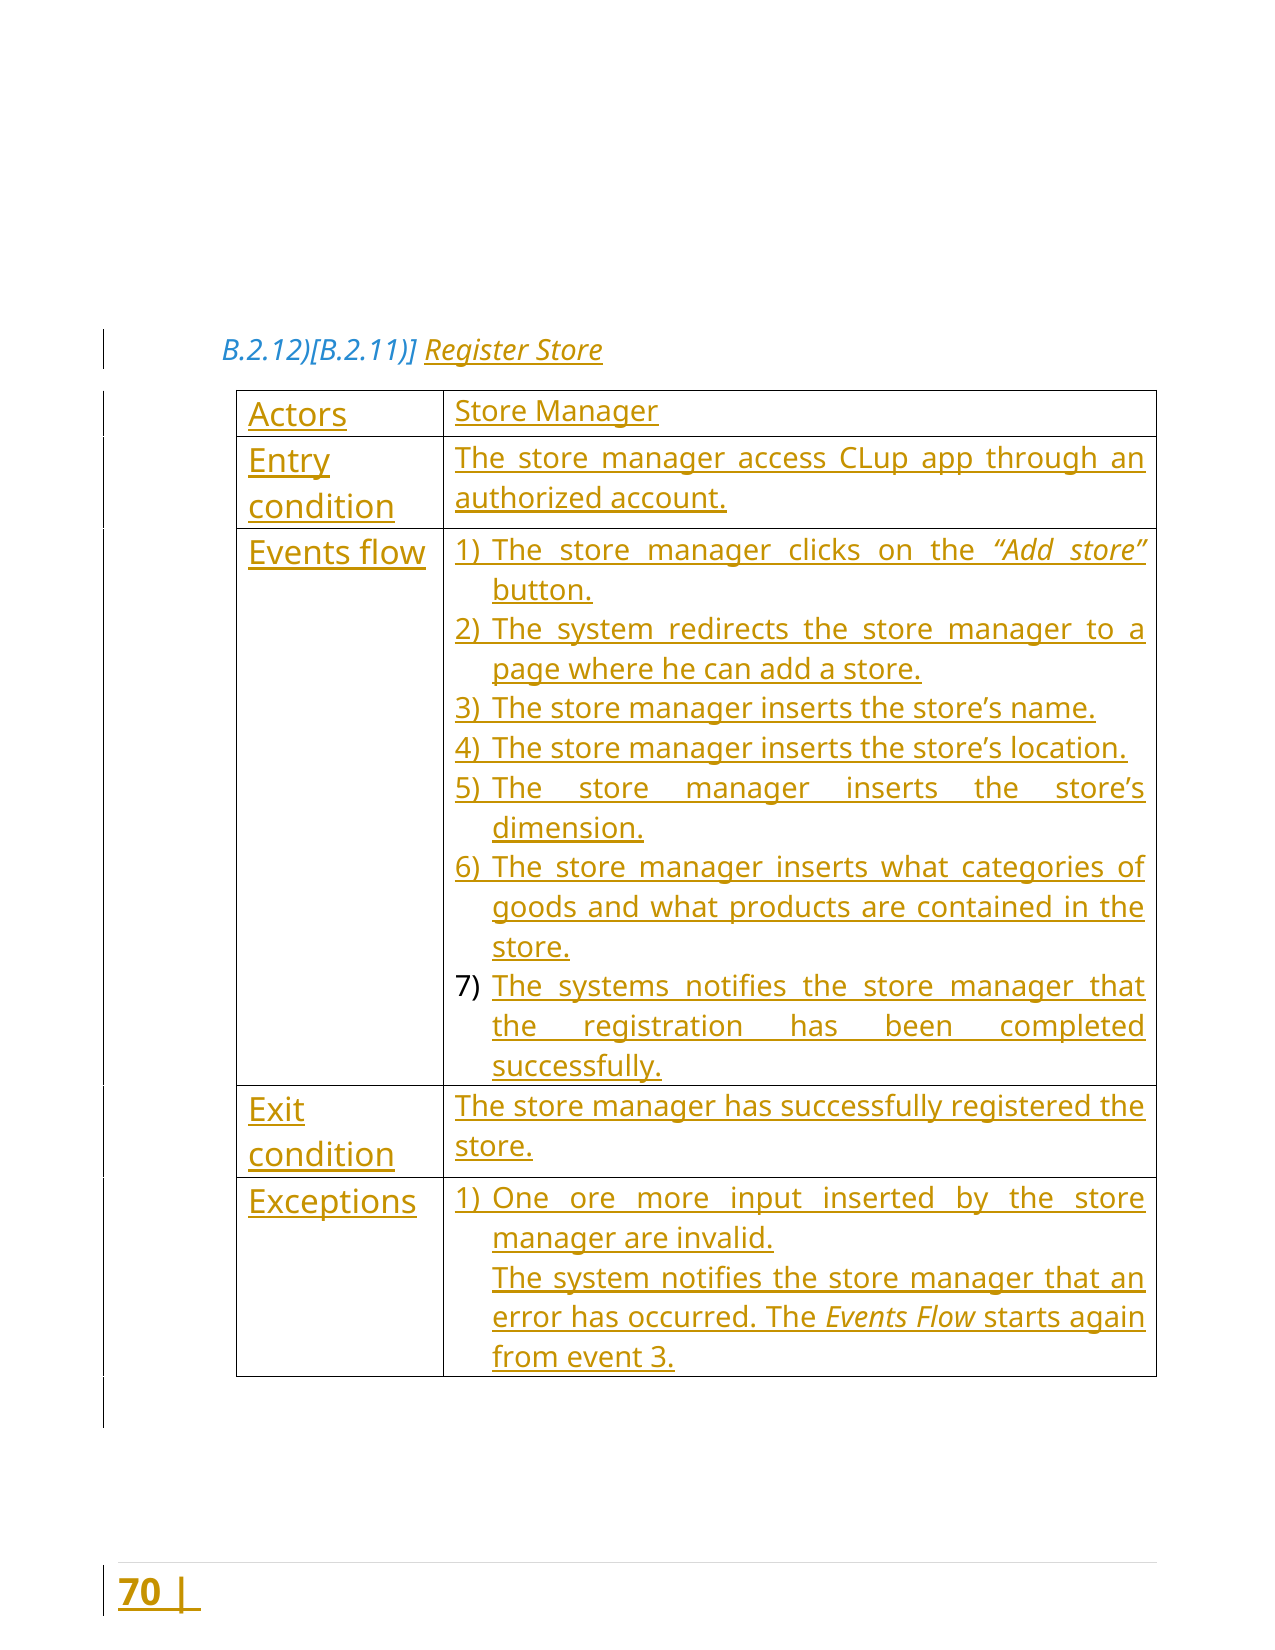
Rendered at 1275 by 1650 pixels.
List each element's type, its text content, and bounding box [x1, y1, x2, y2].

table_cell Entry condition [237, 437, 443, 528]
table_cell The store manager access CLup app through an authorized account. [444, 437, 1156, 528]
list Register Store [221, 329, 1157, 369]
table_header Store Manager [444, 391, 1156, 436]
table_cell One ore more input inserted by the store manager are invalid. The system notifies the store manager that an error has occurred. The Events Flow starts again from event 3. [444, 1178, 1156, 1376]
table_header Actors [237, 391, 443, 436]
table_cell Exceptions [237, 1178, 443, 1376]
table_cell The store manager clicks on the “Add store” button. The system redirects the store manager to a page where he can add a store. The store manager inserts the store’s name. The store manager inserts the store’s location. The store manager inserts the store’s dimension. The store manager inserts what categories of goods and what products are contained in the store. The systems notifies the store manager that the registration has been completed successfully. [444, 529, 1156, 1085]
table_cell Exit condition [237, 1086, 443, 1177]
table_cell Events flow [237, 529, 443, 1085]
table_cell The store manager has successfully registered the store. [444, 1086, 1156, 1177]
